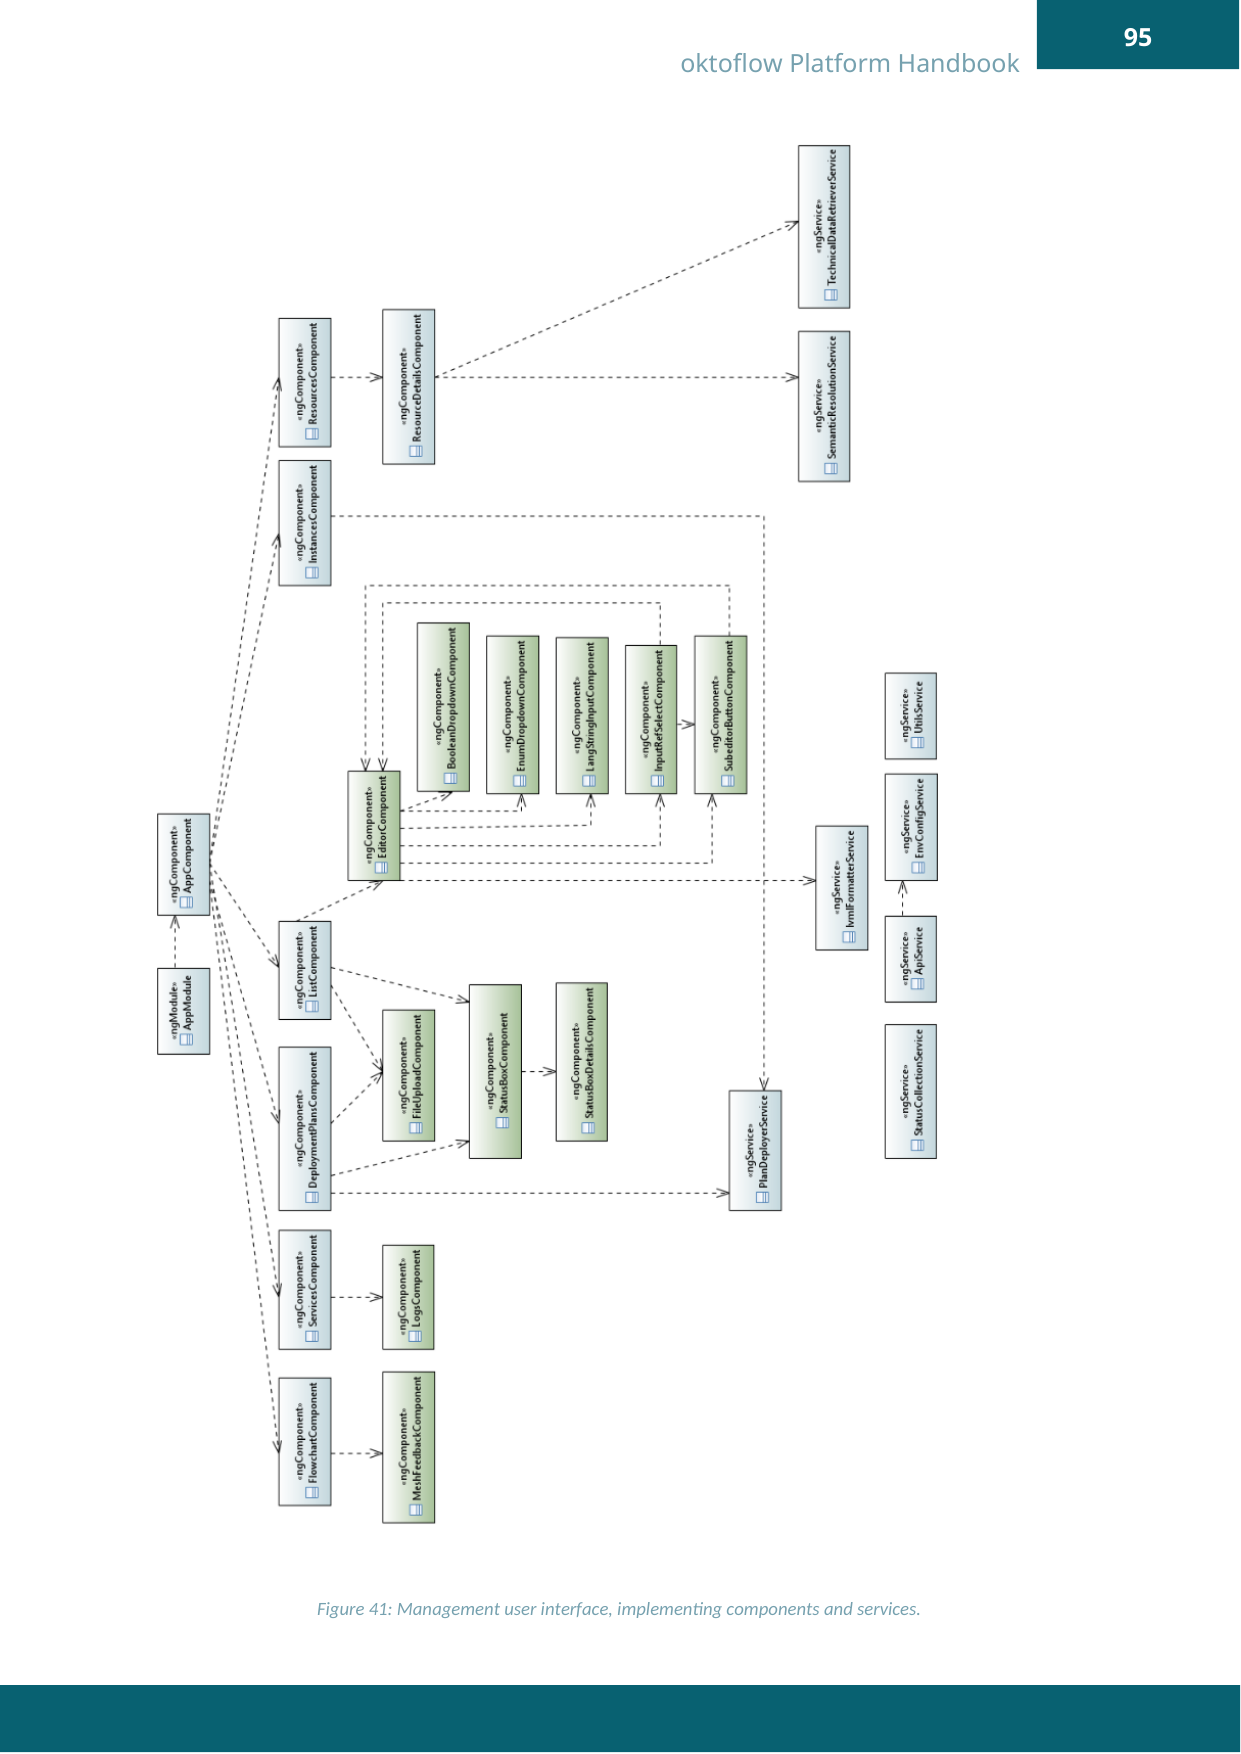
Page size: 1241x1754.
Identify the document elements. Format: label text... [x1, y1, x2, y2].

picture [149, 138, 946, 1531]
text Figure 41: Management user interface, implementing components and services. [148, 1597, 1093, 1620]
